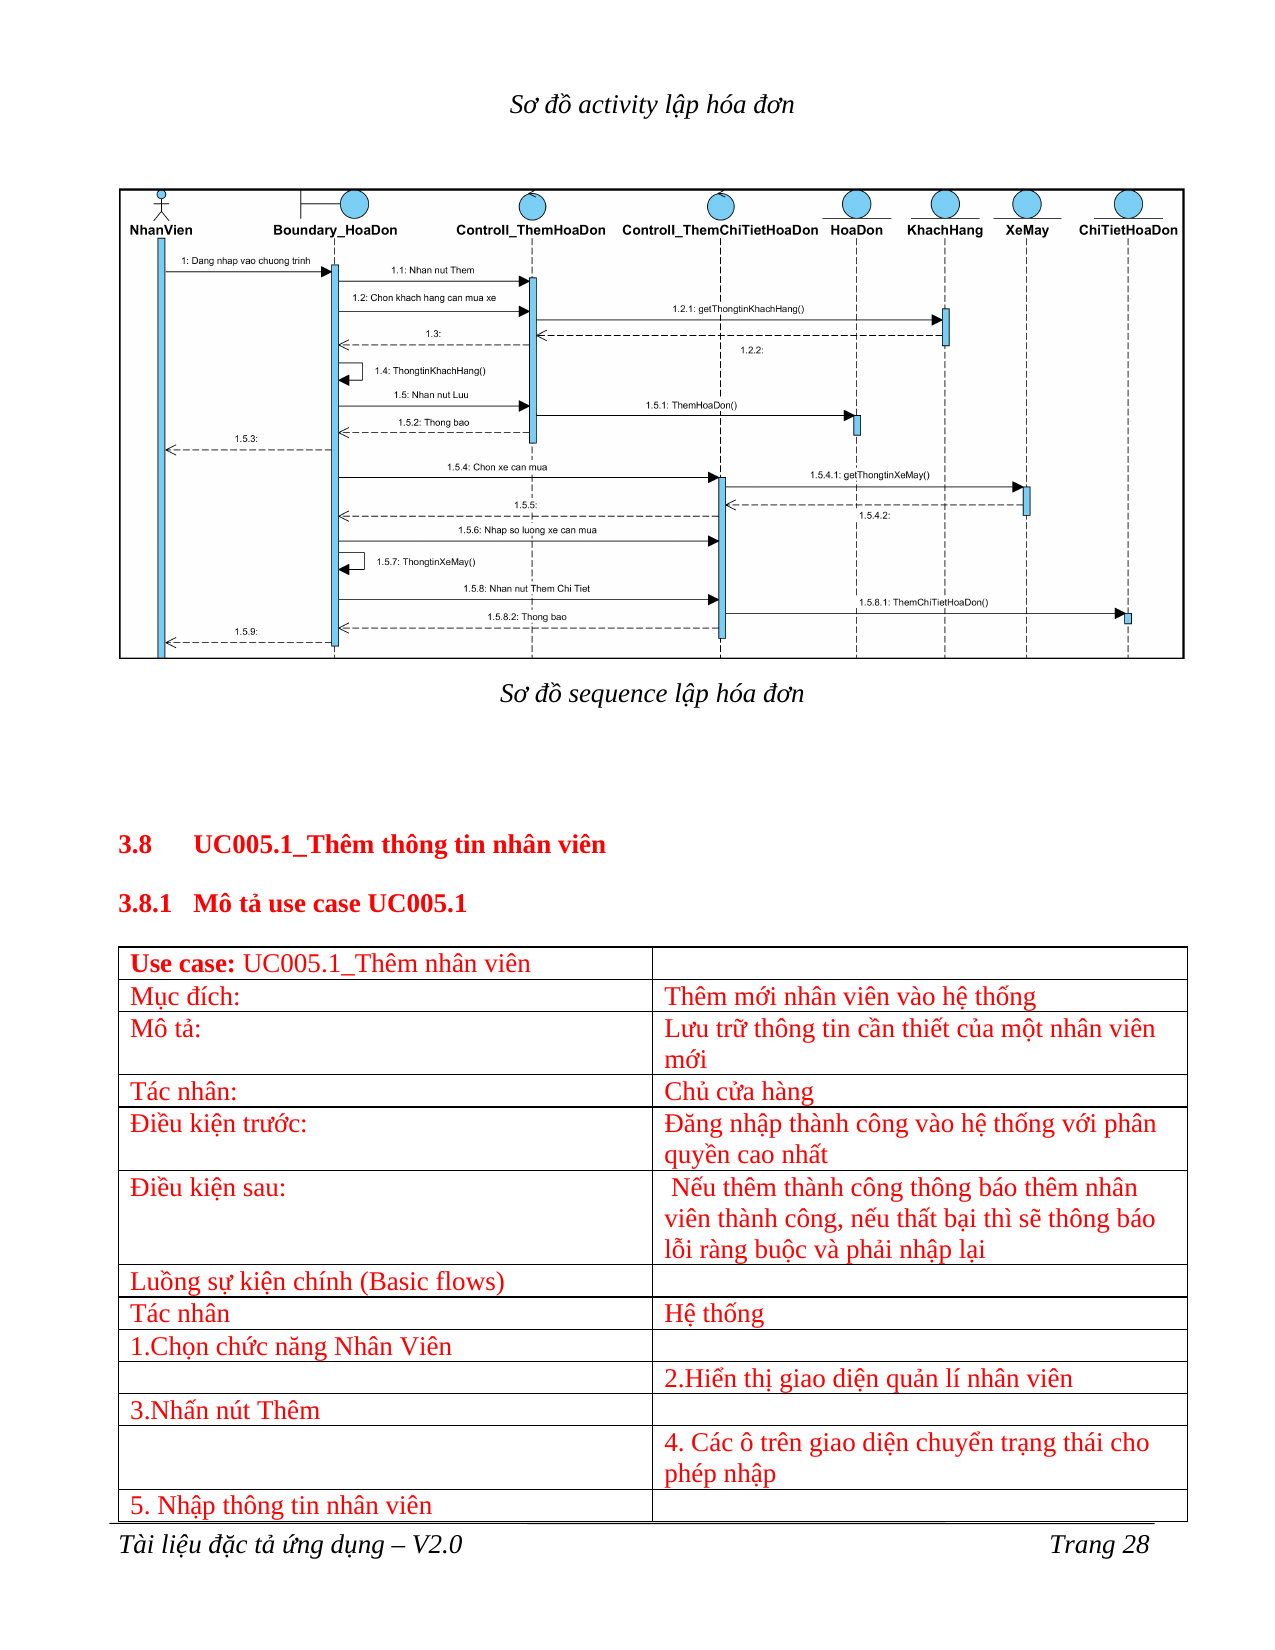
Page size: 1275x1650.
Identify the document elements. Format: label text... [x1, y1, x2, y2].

table_cell [119, 1362, 652, 1393]
subtitle Mô tả use case UC005.1 [118, 887, 1186, 918]
table_cell Điều kiện sau: [119, 1171, 652, 1264]
text Sơ đồ activity lập hóa đơn [118, 89, 1186, 120]
table_cell 2.Hiển thị giao diện quản lí nhân viên [653, 1362, 1187, 1393]
table_cell Chủ cửa hàng [653, 1075, 1187, 1106]
table_cell [653, 1394, 1187, 1425]
table_cell 1.Chọn chức năng Nhân Viên [119, 1330, 652, 1361]
table_cell [119, 1426, 652, 1488]
table_cell [653, 1490, 1187, 1521]
subtitle UC005.1_Thêm thông tin nhân viên [118, 828, 1186, 859]
table_cell Mô tả: [119, 1012, 652, 1074]
table_cell Lưu trữ thông tin cần thiết của một nhân viên mới [653, 1012, 1187, 1074]
picture [119, 188, 1186, 659]
table_cell Hệ thống [653, 1298, 1187, 1328]
table_cell 5. Nhập thông tin nhân viên [119, 1490, 652, 1521]
table_cell Tác nhân [119, 1298, 652, 1328]
table_header [653, 948, 1187, 979]
table_cell [653, 1330, 1187, 1361]
text Sơ đồ sequence lập hóa đơn [118, 677, 1186, 709]
table_cell Thêm mới nhân viên vào hệ thống [653, 980, 1187, 1011]
table_cell [653, 1265, 1187, 1296]
table_cell Luồng sự kiện chính (Basic flows) [119, 1265, 652, 1296]
table_cell 4. Các ô trên giao diện chuyển trạng thái cho phép nhập [653, 1426, 1187, 1488]
table_cell Đăng nhập thành công vào hệ thống với phân quyền cao nhất [653, 1108, 1187, 1170]
table_cell 3.Nhấn nút Thêm [119, 1394, 652, 1425]
table_cell Tác nhân: [119, 1075, 652, 1106]
table_cell Điều kiện trước: [119, 1108, 652, 1170]
table_cell Nếu thêm thành công thông báo thêm nhân viên thành công, nếu thất bại thì sẽ thông báo lỗi ràng buộc và phải nhập lại [653, 1171, 1187, 1264]
table_header Use case: UC005.1_Thêm nhân viên [119, 948, 652, 979]
table_cell Mục đích: [119, 980, 652, 1011]
